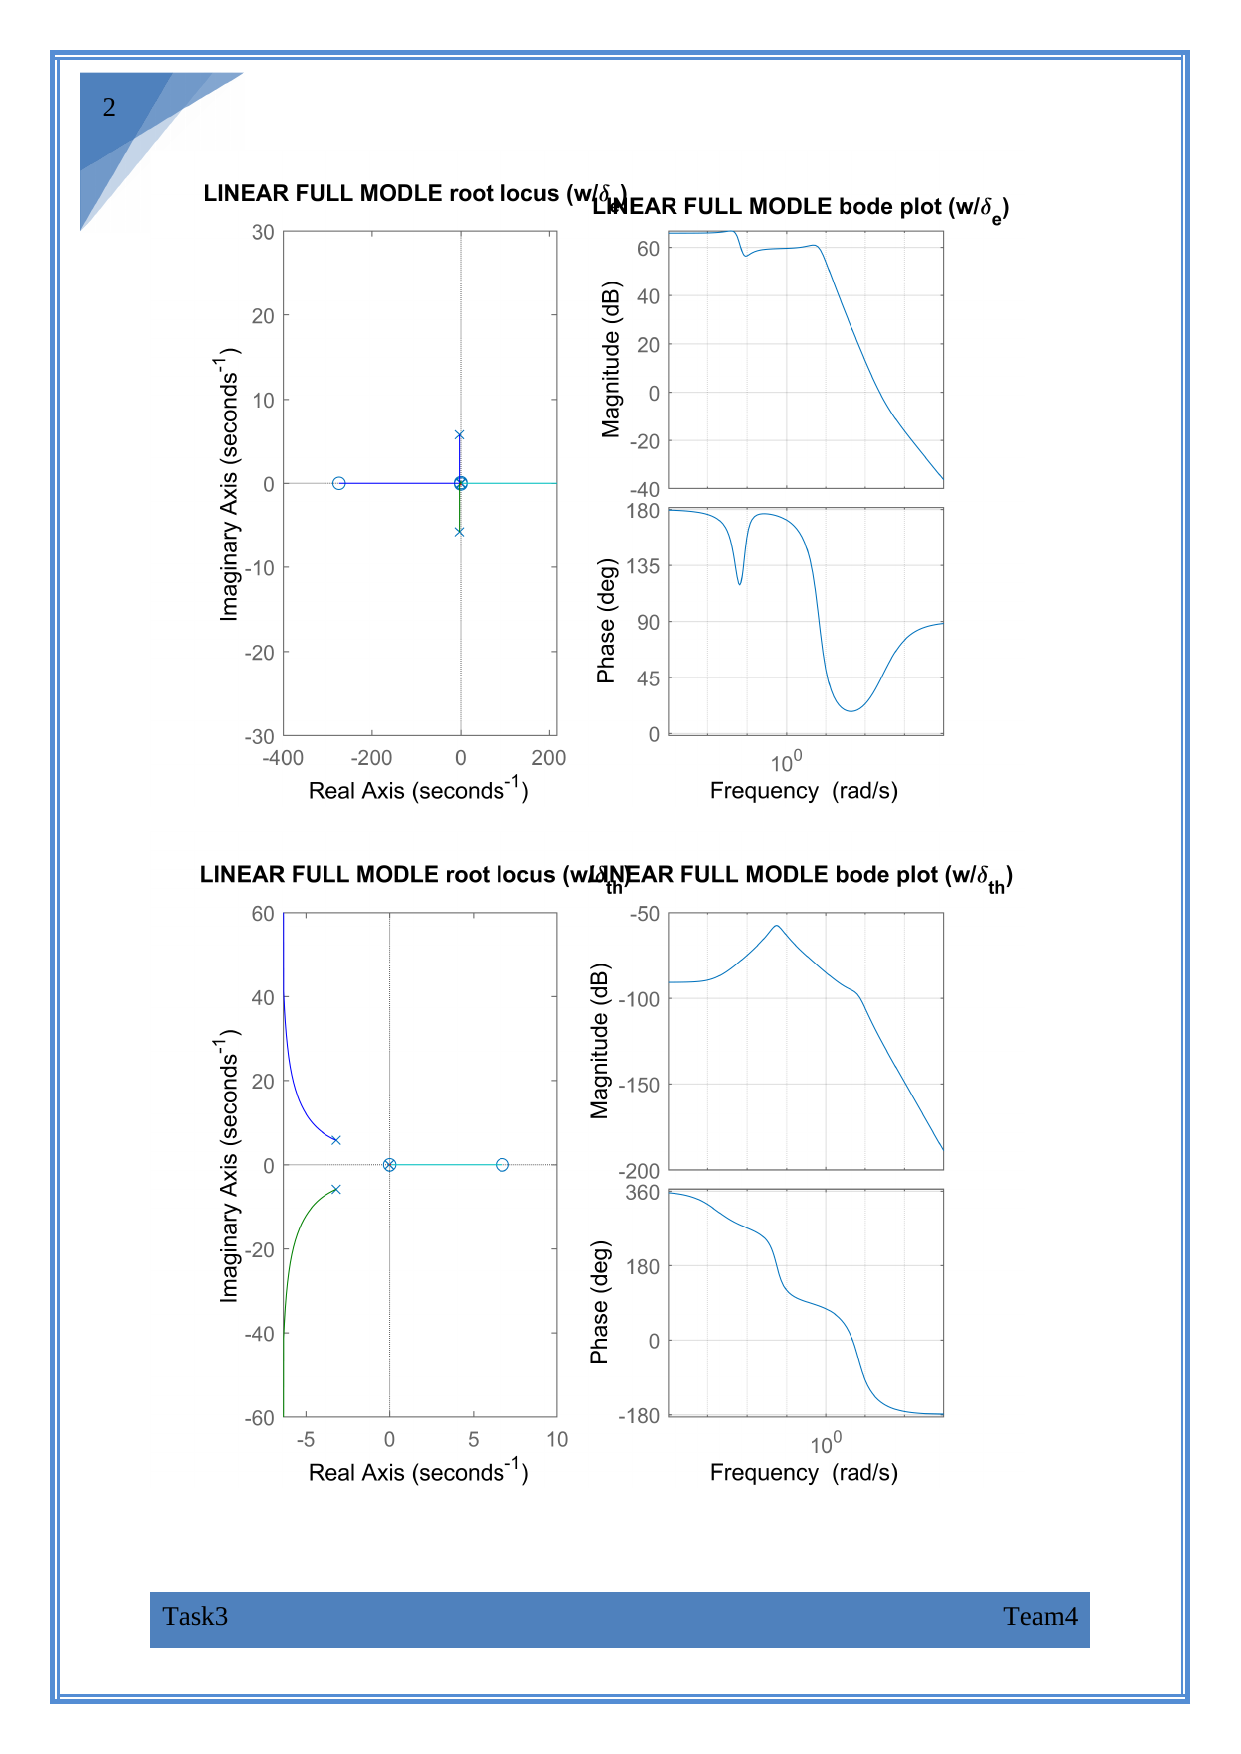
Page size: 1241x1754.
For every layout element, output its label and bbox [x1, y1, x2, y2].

picture [80, 72, 245, 233]
